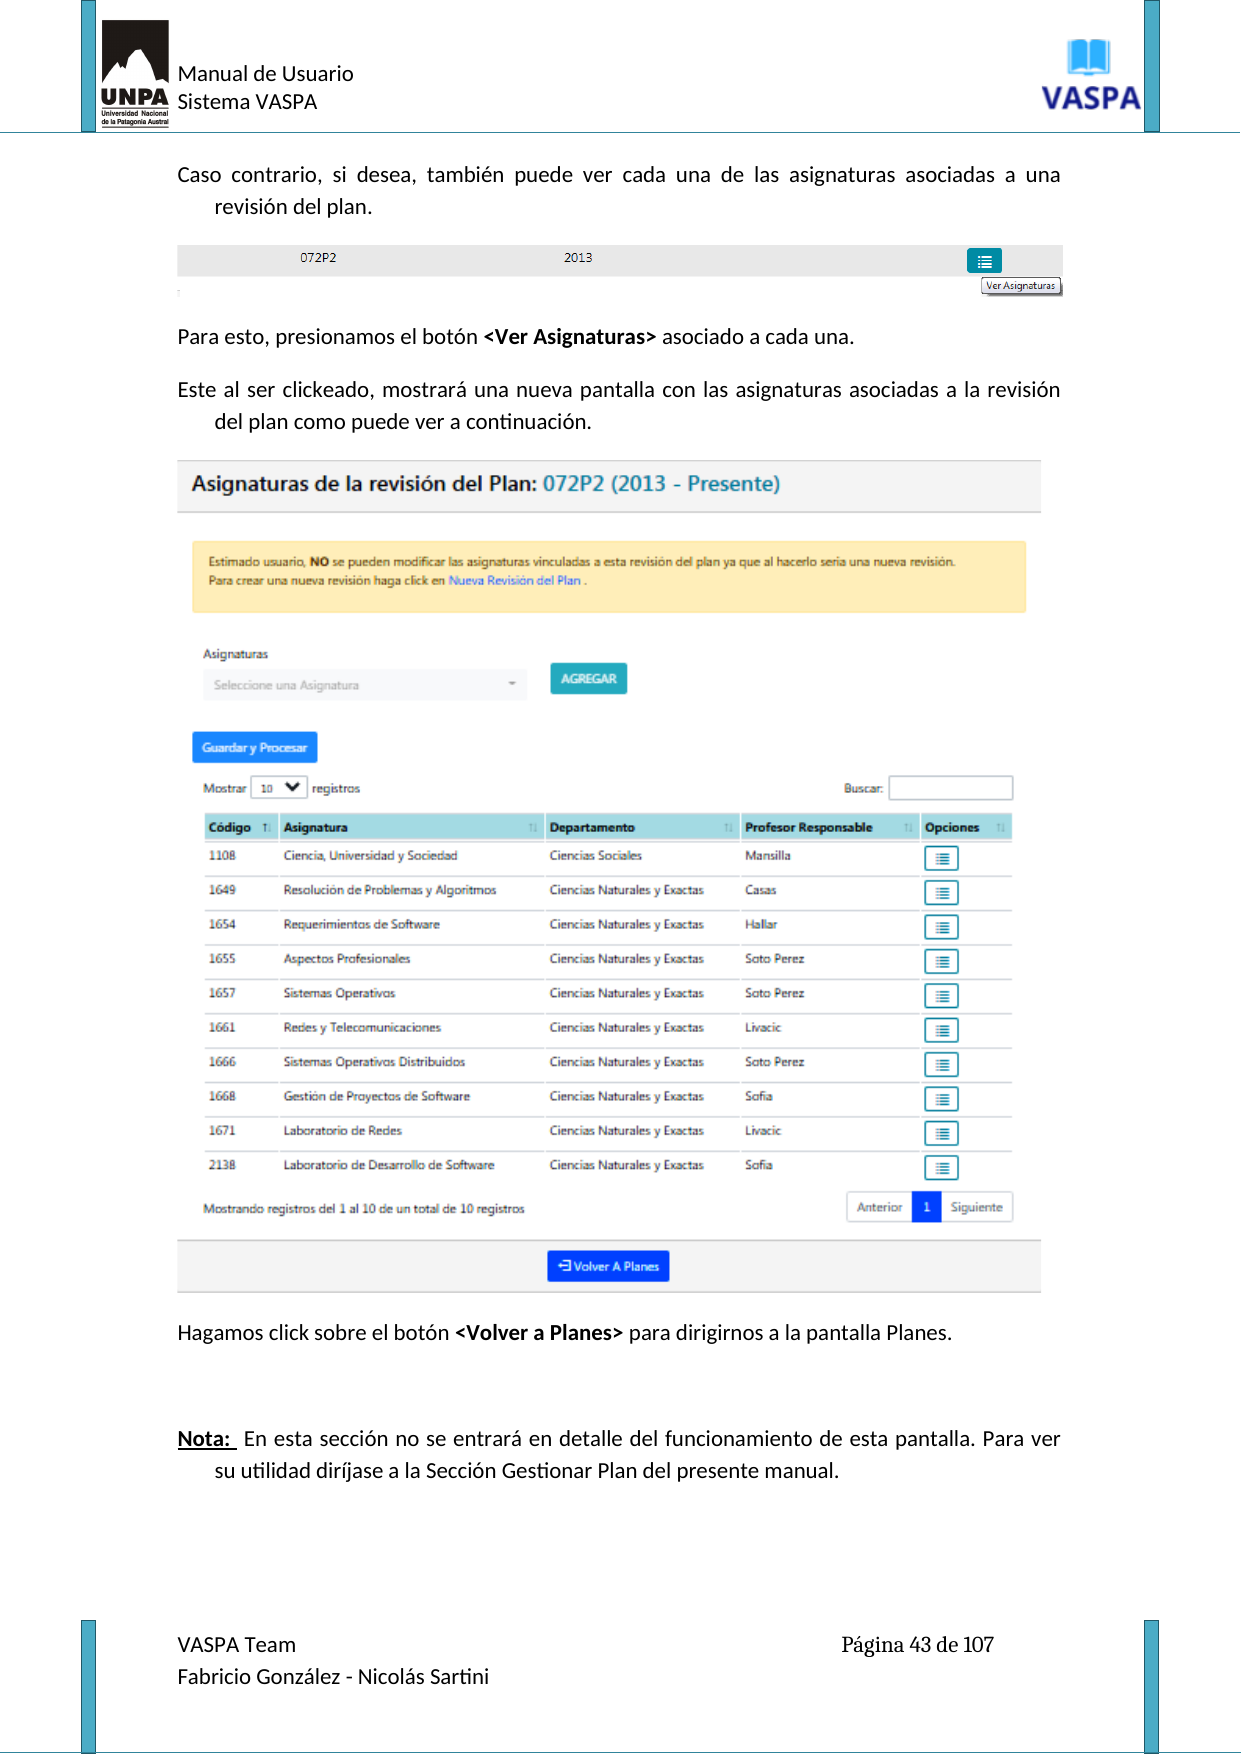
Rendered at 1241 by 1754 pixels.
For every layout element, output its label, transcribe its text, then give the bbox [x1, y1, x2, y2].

text Hagamos click sobre el botón <Volver a Planes> para dirigirnos a la pantalla Planes. [177, 1318, 1063, 1346]
picture [177, 245, 1063, 297]
text Nota: En esta sección no se entrará en detalle del funcionamiento de esta pantalla. Para ver su utilidad diríjase a la Sección Gestionar Plan del presente manual. [177, 1424, 1063, 1484]
text Este al ser clickeado, mostrará una nueva pantalla con las asignaturas asociadas a la revisión del plan como puede ver a continuación. [177, 375, 1063, 435]
text Para esto, presionamos el botón <Ver Asignaturas> asociado a cada una. [177, 322, 1063, 350]
picture [100, 18, 170, 129]
text Caso contrario, si desea, también puede ver cada una de las asignaturas asociadas a una revisión del plan. [177, 160, 1063, 220]
picture [177, 460, 1042, 1293]
picture [1036, 19, 1146, 129]
